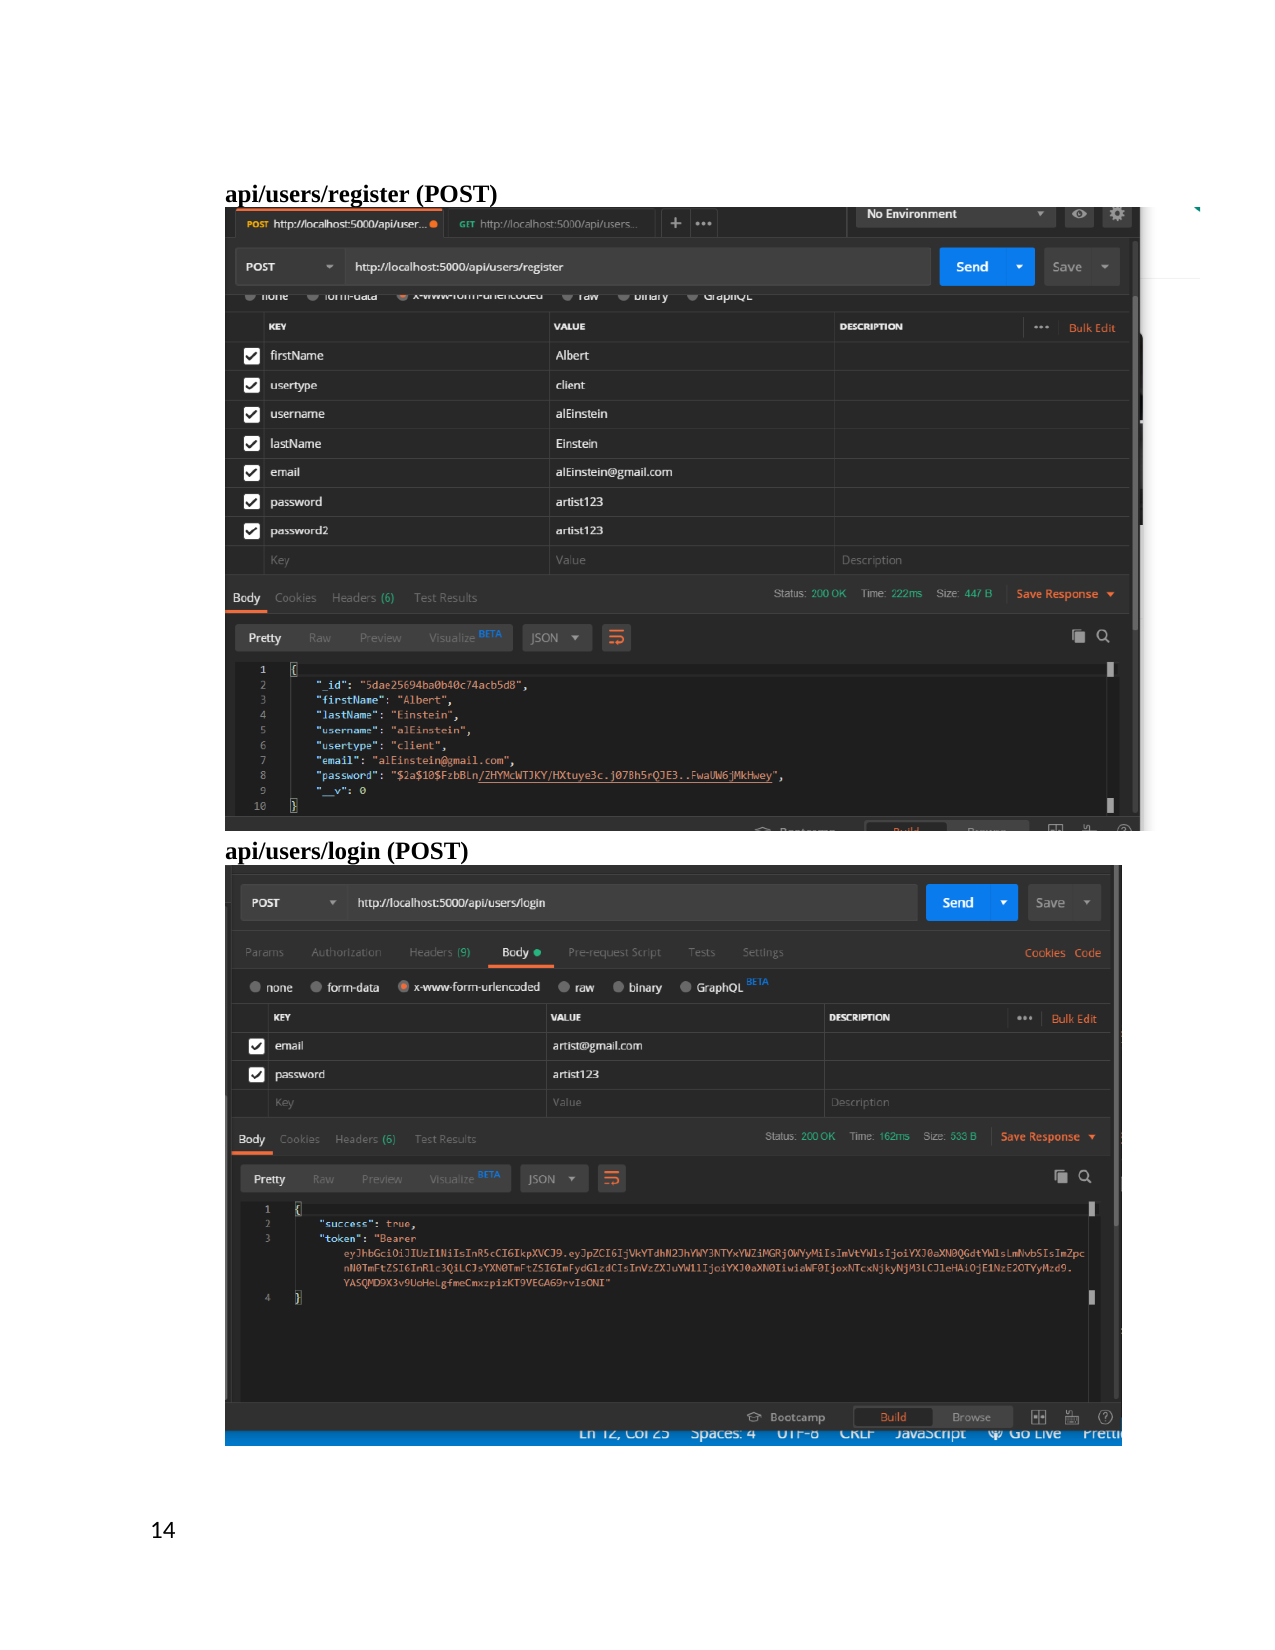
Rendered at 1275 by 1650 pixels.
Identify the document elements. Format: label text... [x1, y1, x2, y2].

text api/users/register (POST) [225, 179, 1125, 207]
picture [225, 865, 1122, 1446]
picture [225, 207, 1200, 831]
text api/users/login (POST) [225, 836, 1125, 865]
